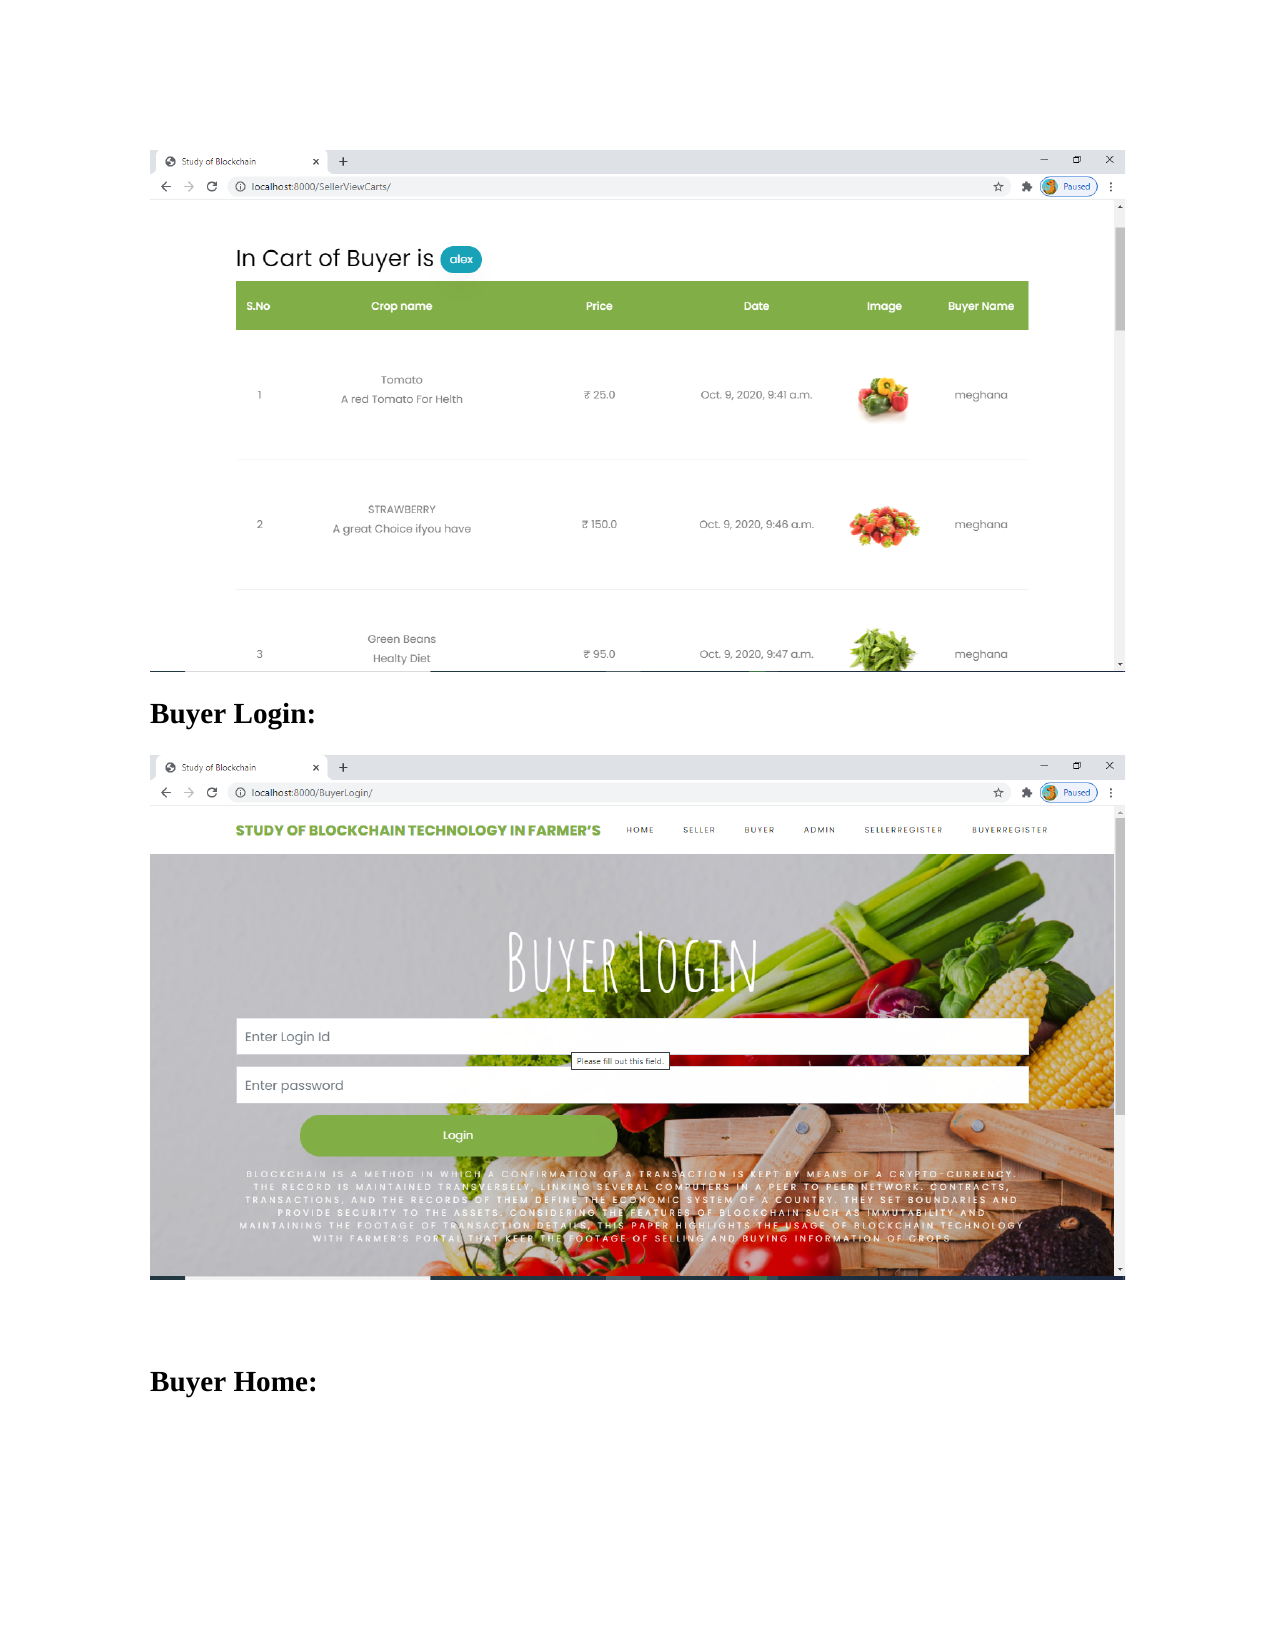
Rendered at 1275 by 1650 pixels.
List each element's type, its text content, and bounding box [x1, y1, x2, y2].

text Buyer Home: [150, 1364, 1125, 1397]
text Buyer Login: [150, 696, 1125, 730]
picture [150, 150, 1125, 672]
picture [150, 755, 1125, 1280]
